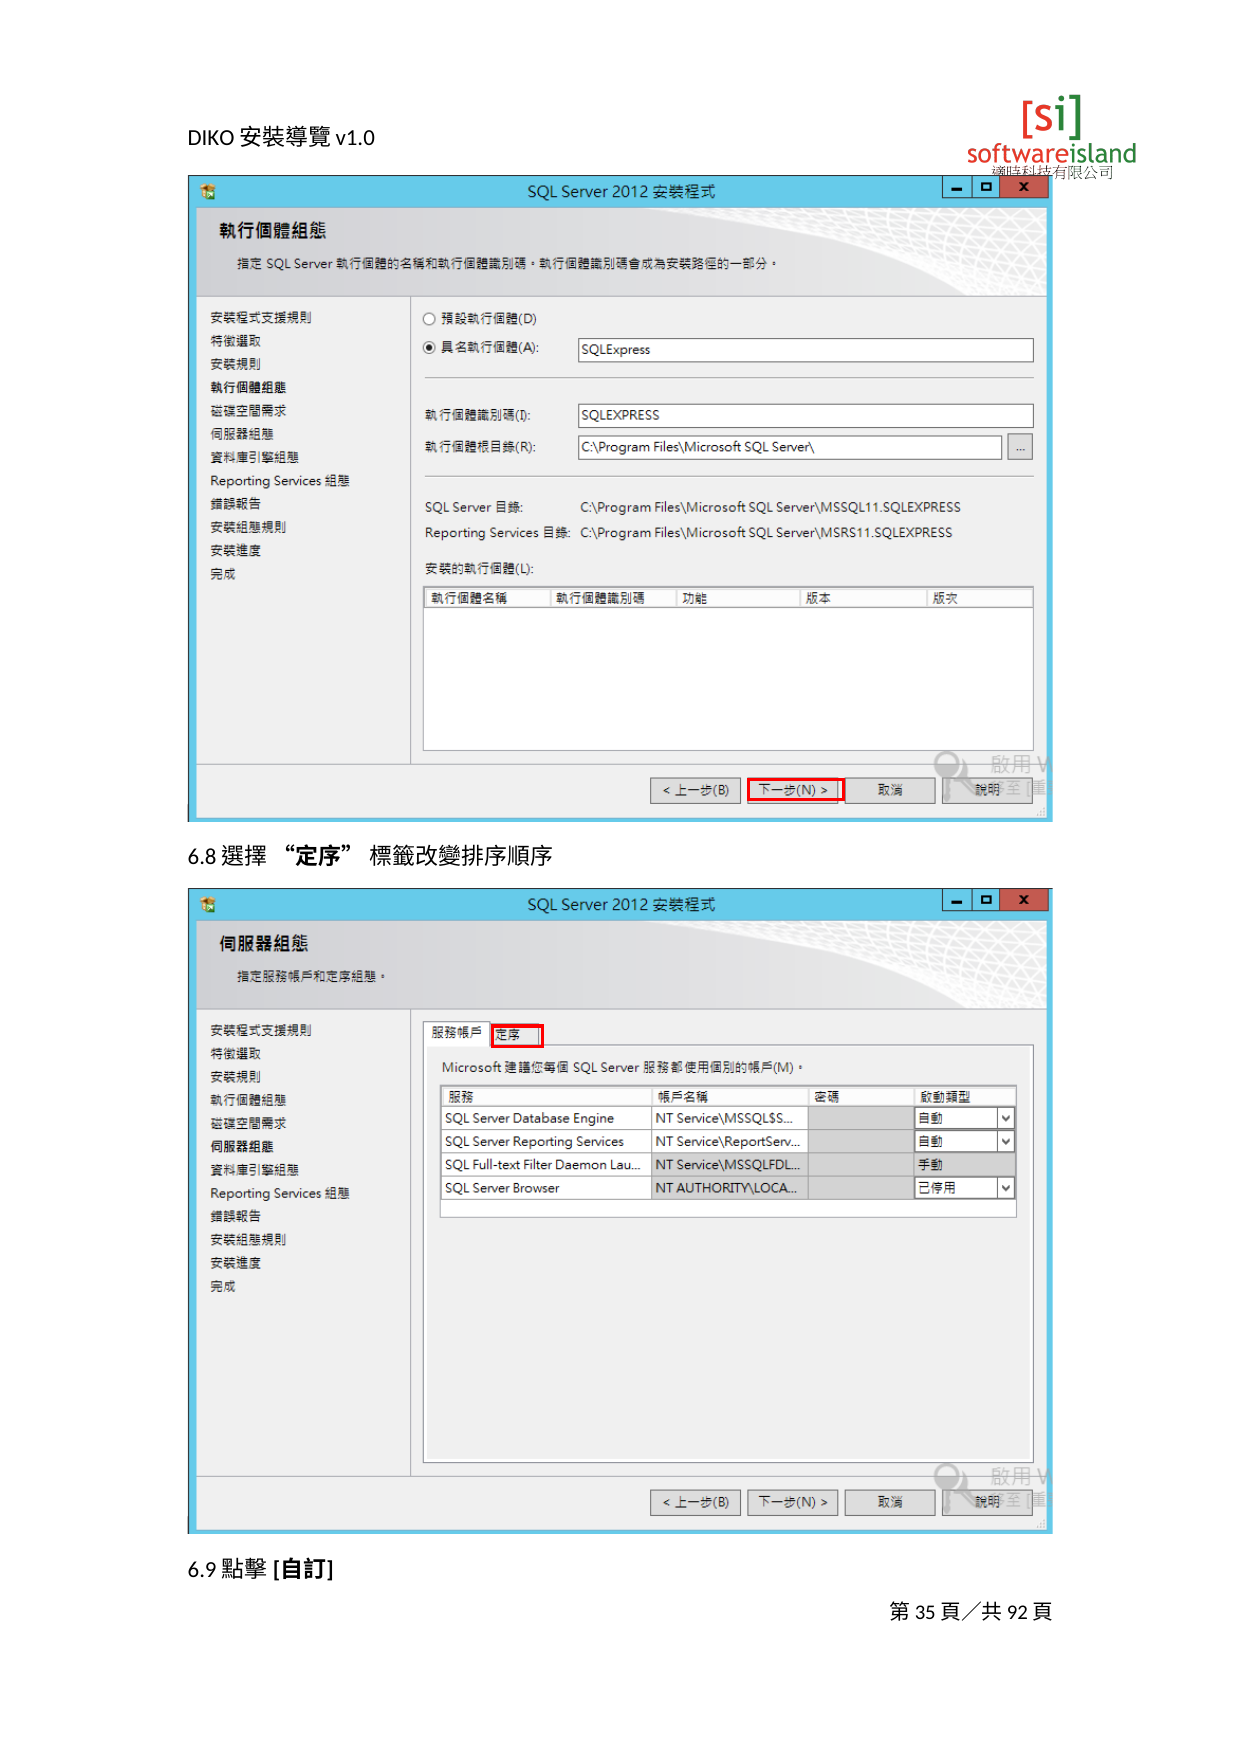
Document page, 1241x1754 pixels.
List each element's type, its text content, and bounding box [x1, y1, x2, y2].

text 6.9 點擊 [自訂] [187, 1549, 1053, 1586]
picture [187, 89, 1137, 822]
text 6.8 選擇 “定序” 標籤改變排序順序 [187, 836, 1053, 874]
picture [187, 888, 1053, 1534]
